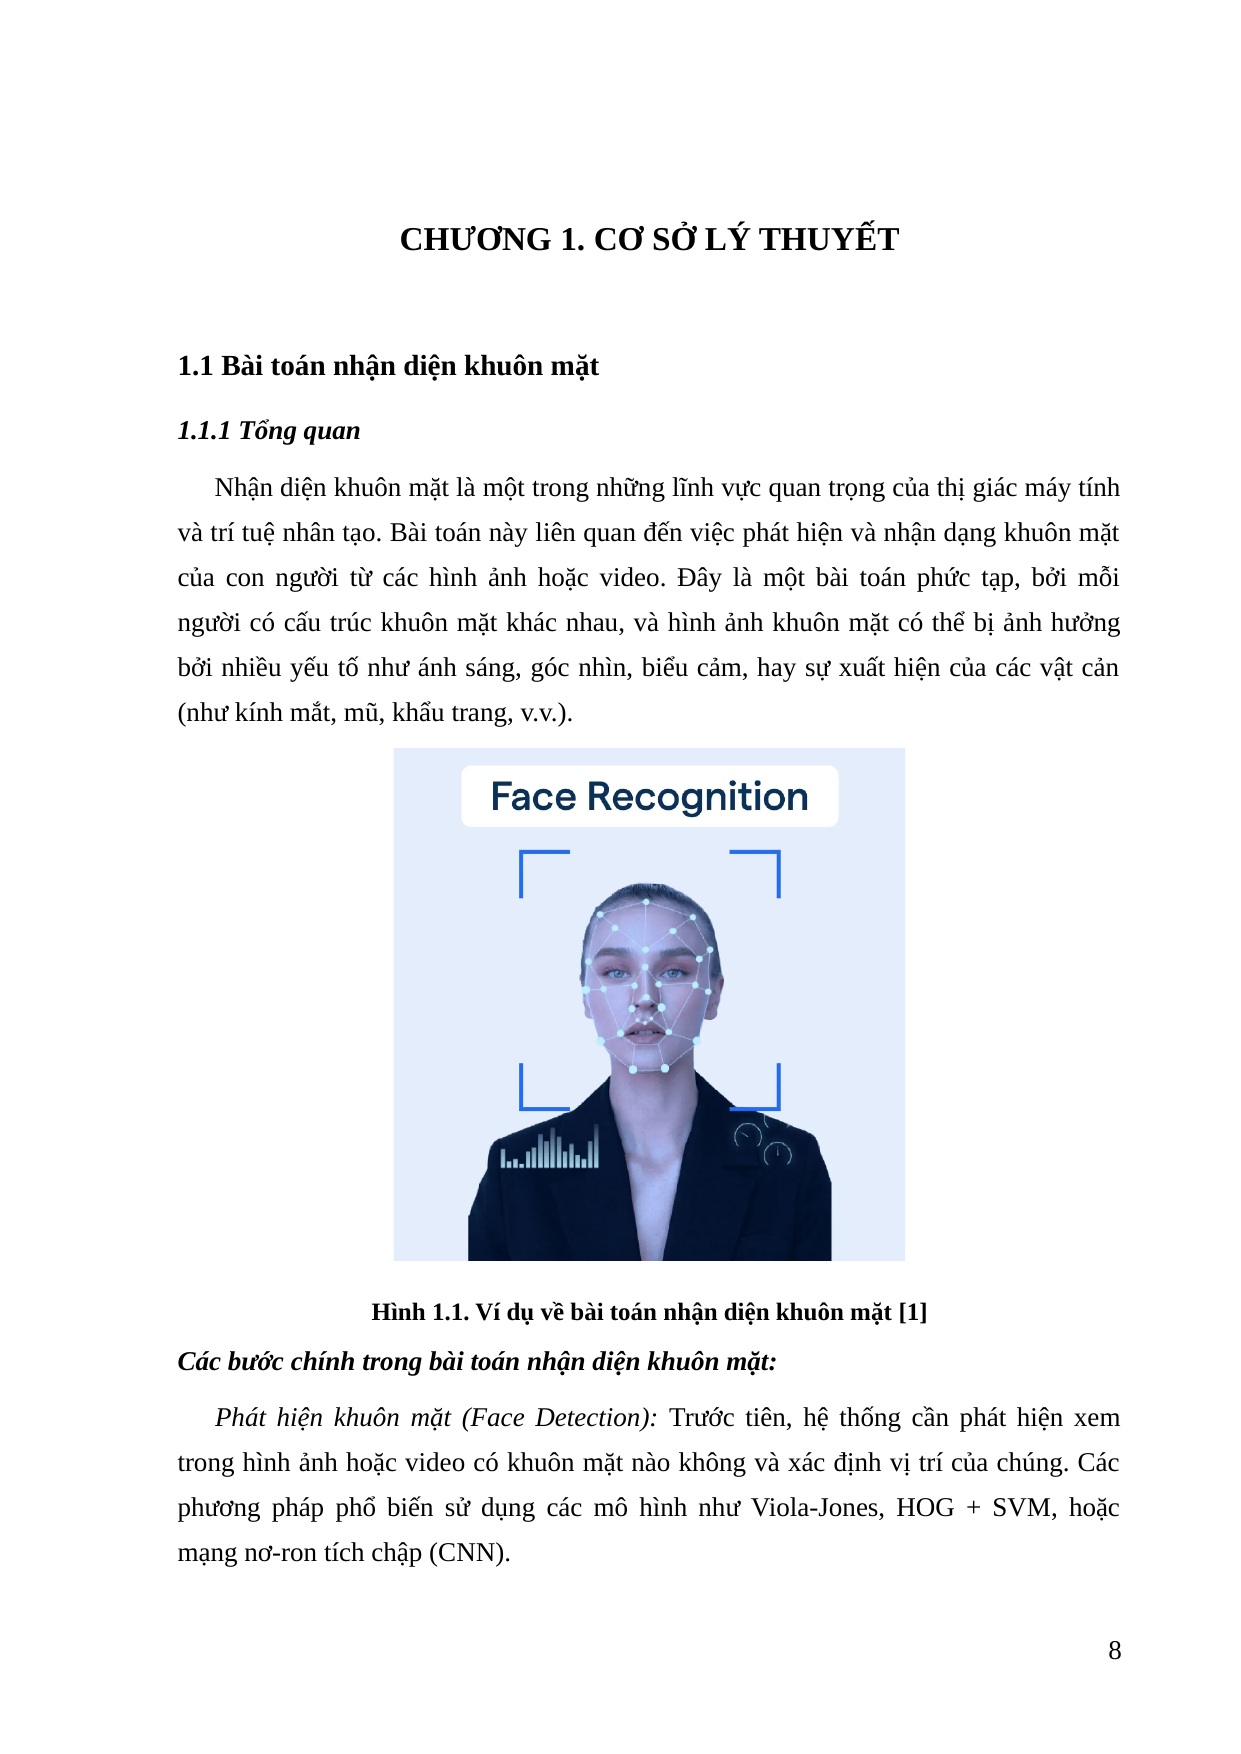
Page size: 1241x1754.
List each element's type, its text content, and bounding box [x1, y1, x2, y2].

subtitle Tổng quan [177, 411, 1121, 449]
text Hình .. Ví dụ về bài toán nhận diện khuôn mặt [177, 1292, 1121, 1330]
subtitle CƠ SỞ LÝ THUYẾT [177, 201, 1121, 276]
text Nhận diện khuôn mặt là một trong những lĩnh vực quan trọng của thị giác máy tính và trí tuệ nhân tạo. Bài toán này liên quan đến việc phát hiện và nhận dạng khuôn mặt của con người từ các hình ảnh hoặc video. Đây là một bài toán phức tạp, bởi mỗi người có cấu trúc khuôn mặt khác nhau, và hình ảnh khuôn mặt có thể bị ảnh hưởng bởi nhiều yếu tố như ánh sáng, góc nhìn, biểu cảm, hay sự xuất hiện của các vật cản (như kính mắt, mũ, khẩu trang, v.v.). [177, 467, 1121, 730]
subtitle Bài toán nhận diện khuôn mặt [177, 346, 1121, 384]
text Phát hiện khuôn mặt (Face Detection): Trước tiên, hệ thống cần phát hiện xem trong hình ảnh hoặc video có khuôn mặt nào không và xác định vị trí của chúng. Các phương pháp phổ biến sử dụng các mô hình như Viola-Jones, HOG + SVM, hoặc mạng nơ-ron tích chập (CNN). [177, 1398, 1121, 1571]
picture [393, 748, 905, 1261]
text Các bước chính trong bài toán nhận diện khuôn mặt: [177, 1342, 1121, 1380]
